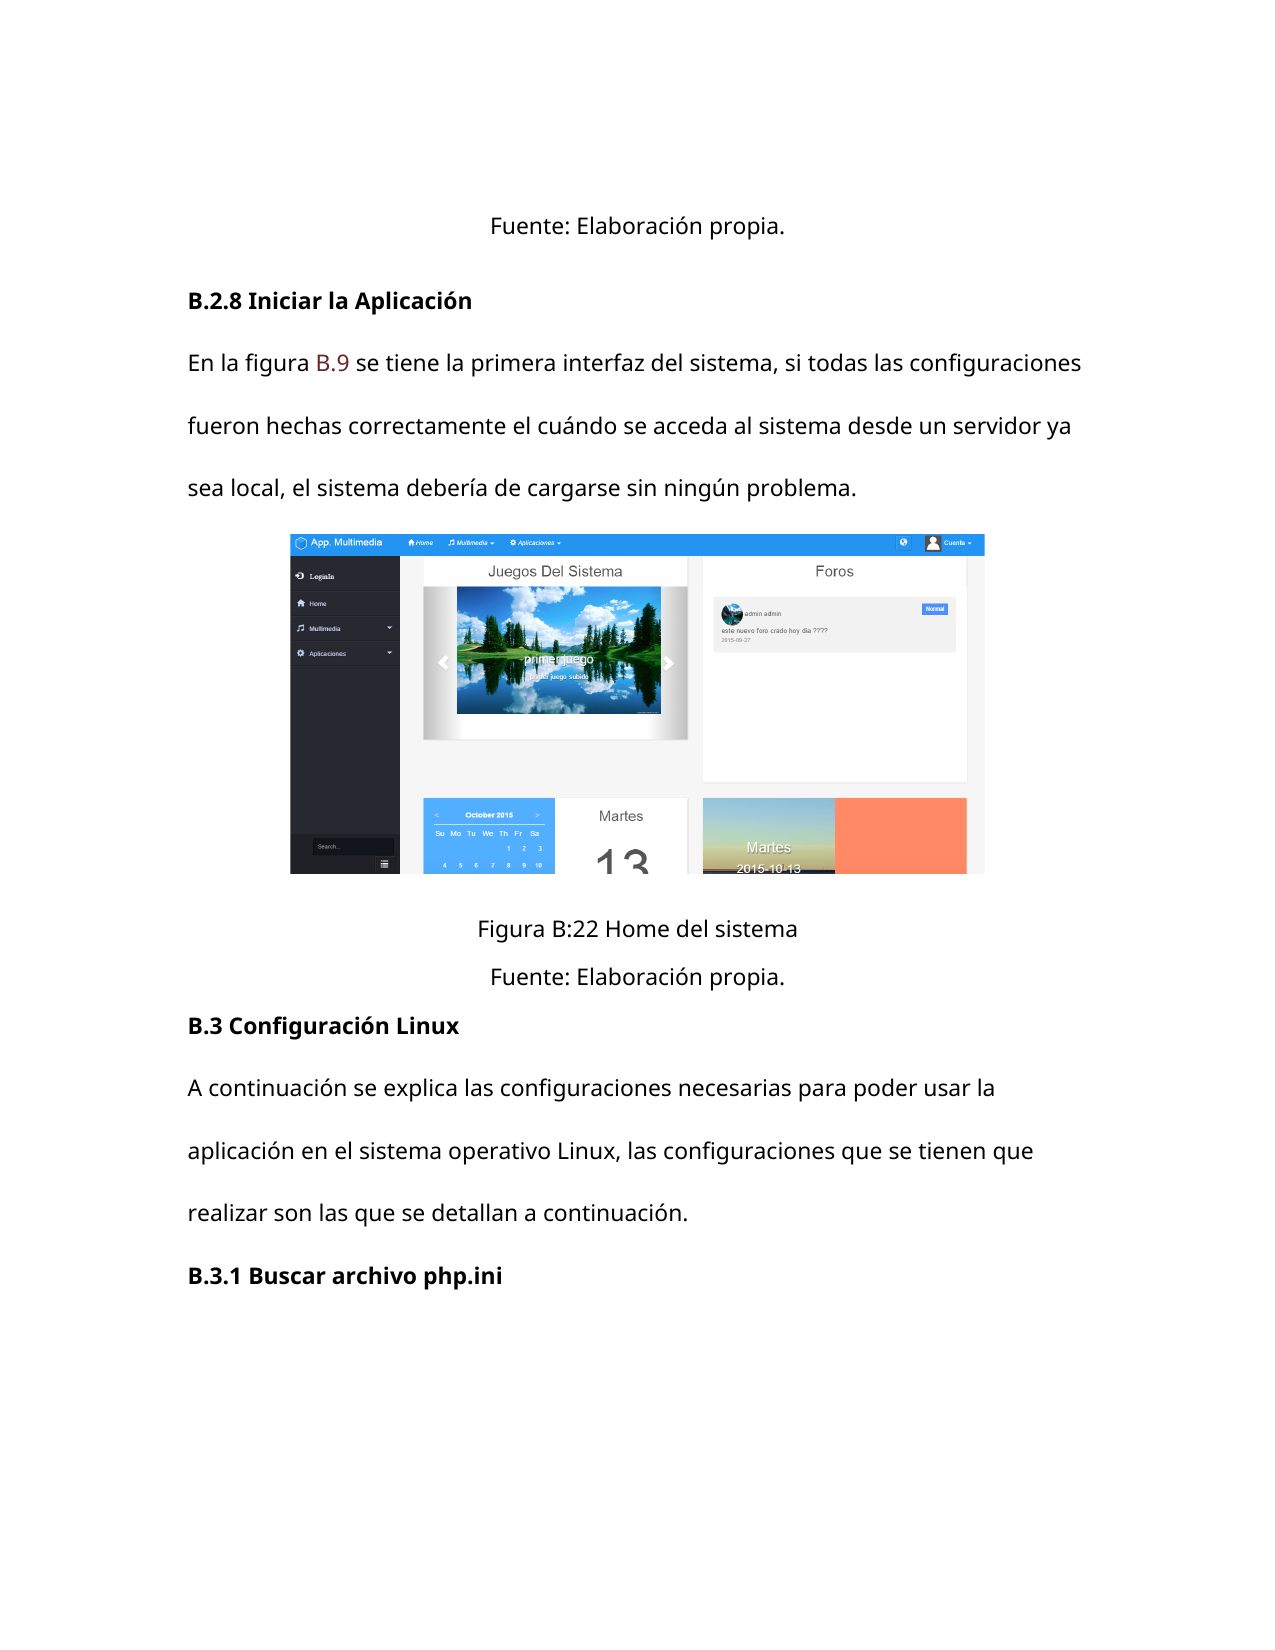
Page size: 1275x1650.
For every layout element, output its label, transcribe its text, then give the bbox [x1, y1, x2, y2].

subtitle B.2.8 Iniciar la Aplicación [187, 285, 1087, 316]
subtitle B.3.1 Buscar archivo php.ini [187, 1259, 1087, 1291]
text En la figura B.9 se tiene la primera interfaz del sistema, si todas las configuraciones fueron hechas correctamente el cuándo se acceda al sistema desde un servidor ya sea local, el sistema debería de cargarse sin ningún problema. [187, 347, 1087, 503]
text Fuente: Elaboración propia. [187, 961, 1087, 992]
text Fuente: Elaboración propia. [187, 210, 1087, 241]
text A continuación se explica las configuraciones necesarias para poder usar la aplicación en el sistema operativo Linux, las configuraciones que se tienen que realizar son las que se detallan a continuación. [187, 1072, 1087, 1228]
subtitle B.3 Configuración Linux [187, 1009, 1087, 1041]
